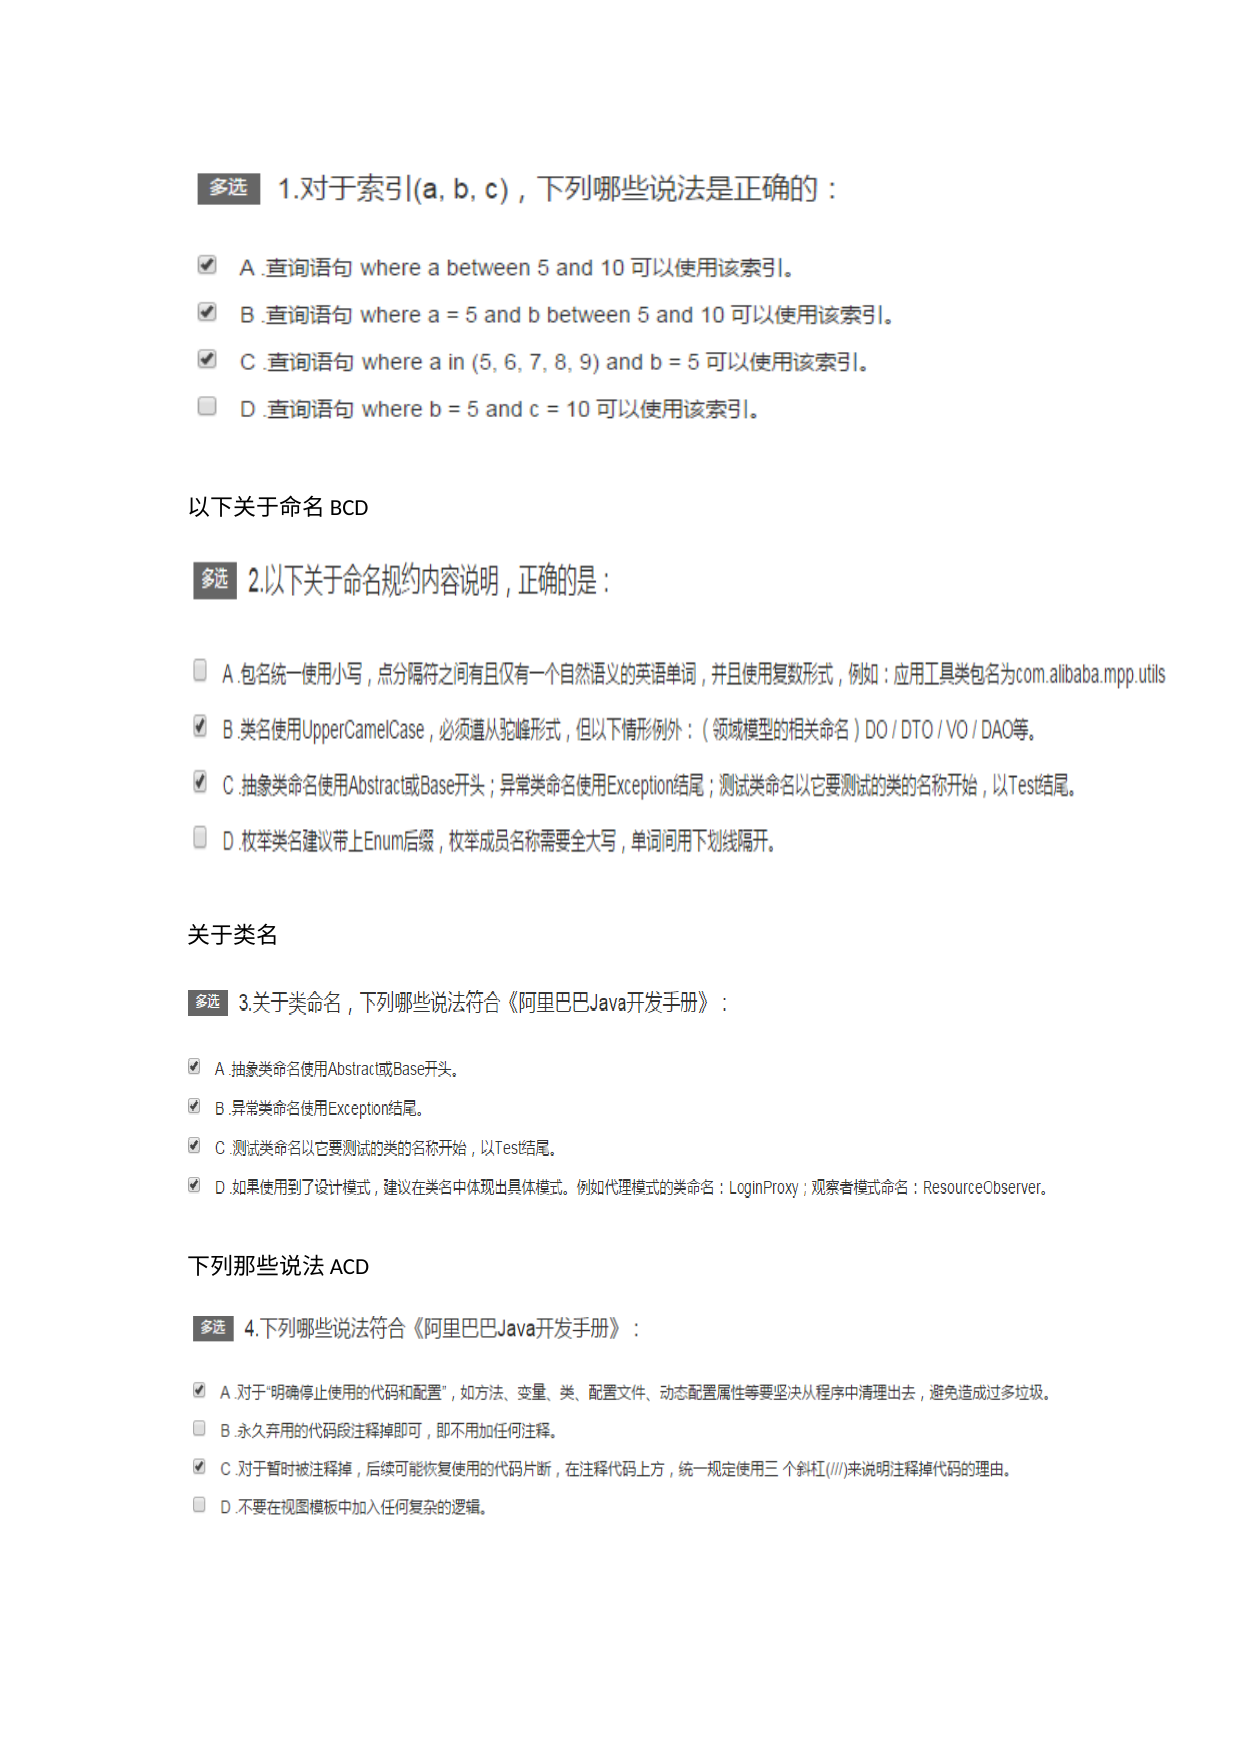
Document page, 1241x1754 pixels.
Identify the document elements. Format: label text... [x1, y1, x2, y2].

picture [187, 162, 902, 428]
picture [187, 1316, 1053, 1521]
text 以下关于命名BCD [187, 473, 1053, 538]
picture [187, 557, 1170, 867]
picture [187, 985, 1053, 1206]
text 下列那些说法ACD [187, 1232, 1053, 1297]
text 关于类名 [187, 901, 1053, 966]
